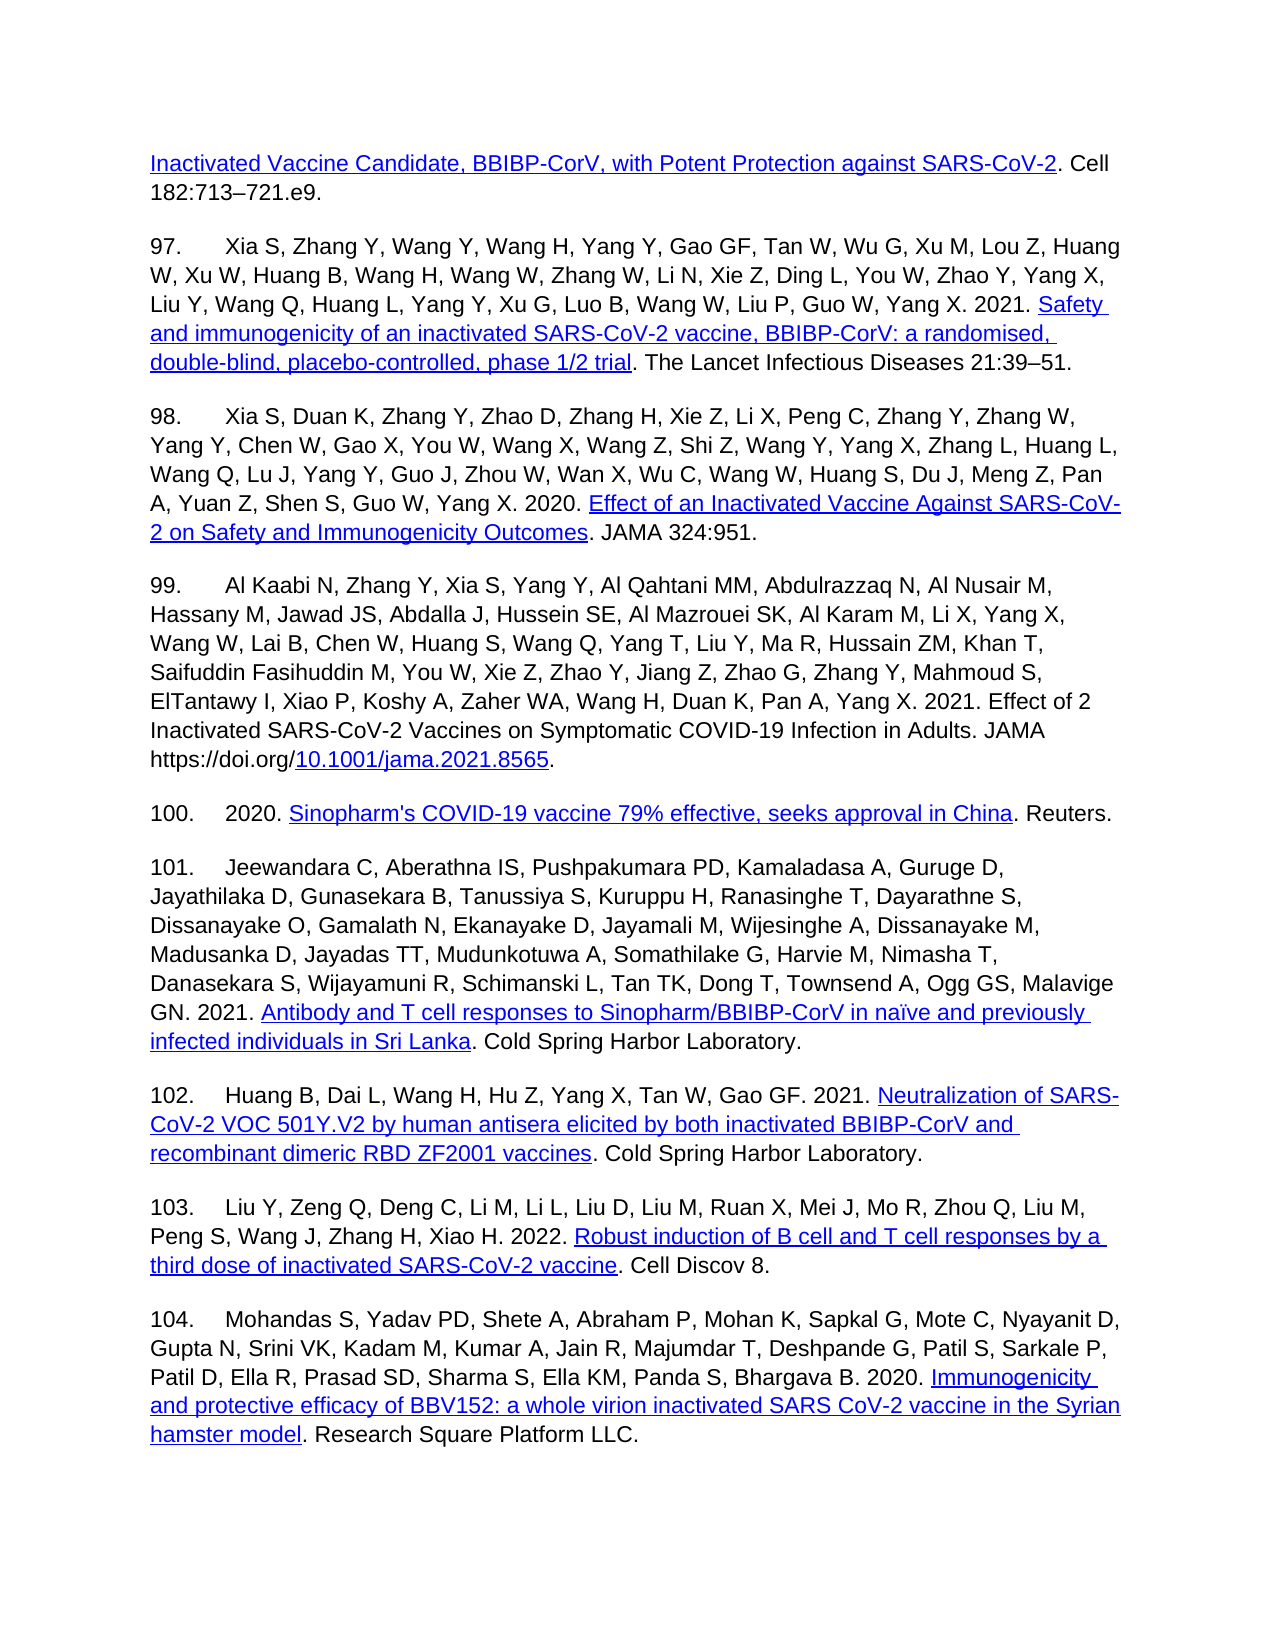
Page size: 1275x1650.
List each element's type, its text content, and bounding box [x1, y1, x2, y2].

text 103. Liu Y, Zeng Q, Deng C, Li M, Li L, Liu D, Liu M, Ruan X, Mei J, Mo R, Zhou Q, Liu M, Peng S, Wang J, Zhang H, Xiao H. 2022. Robust induction of B cell and T cell responses by a third dose of inactivated SARS-CoV-2 vaccine. Cell Discov 8. [150, 1194, 1125, 1278]
text 101. Jeewandara C, Aberathna IS, Pushpakumara PD, Kamaladasa A, Guruge D, Jayathilaka D, Gunasekara B, Tanussiya S, Kuruppu H, Ranasinghe T, Dayarathne S, Dissanayake O, Gamalath N, Ekanayake D, Jayamali M, Wijesinghe A, Dissanayake M, Madusanka D, Jayadas TT, Mudunkotuwa A, Somathilake G, Harvie M, Nimasha T, Danasekara S, Wijayamuni R, Schimanski L, Tan TK, Dong T, Townsend A, Ogg GS, Malavige GN. 2021. Antibody and T cell responses to Sinopharm/BBIBP-CorV in naïve and previously infected individuals in Sri Lanka. Cold Spring Harbor Laboratory. [150, 854, 1125, 1054]
text 98. Xia S, Duan K, Zhang Y, Zhao D, Zhang H, Xie Z, Li X, Peng C, Zhang Y, Zhang W, Yang Y, Chen W, Gao X, You W, Wang X, Wang Z, Shi Z, Wang Y, Yang X, Zhang L, Huang L, Wang Q, Lu J, Yang Y, Guo J, Zhou W, Wan X, Wu C, Wang W, Huang S, Du J, Meng Z, Pan A, Yuan Z, Shen S, Guo W, Yang X. 2020. Effect of an Inactivated Vaccine Against SARS-CoV-2 on Safety and Immunogenicity Outcomes. JAMA 324:951. [150, 403, 1125, 545]
text 104. Mohandas S, Yadav PD, Shete A, Abraham P, Mohan K, Sapkal G, Mote C, Nyayanit D, Gupta N, Srini VK, Kadam M, Kumar A, Jain R, Majumdar T, Deshpande G, Patil S, Sarkale P, Patil D, Ella R, Prasad SD, Sharma S, Ella KM, Panda S, Bhargava B. 2020. Immunogenicity and protective efficacy of BBV152: a whole virion inactivated SARS CoV-2 vaccine in the Syrian hamster model. Research Square Platform LLC. [150, 1306, 1125, 1448]
text 100. 2020. Sinopharm's COVID-19 vaccine 79% effective, seeks approval in China. Reuters. [150, 800, 1125, 827]
text 102. Huang B, Dai L, Wang H, Hu Z, Yang X, Tan W, Gao GF. 2021. Neutralization of SARS-CoV-2 VOC 501Y.V2 by human antisera elicited by both inactivated BBIBP-CorV and recombinant dimeric RBD ZF2001 vaccines. Cold Spring Harbor Laboratory. [150, 1082, 1125, 1166]
text 97. Xia S, Zhang Y, Wang Y, Wang H, Yang Y, Gao GF, Tan W, Wu G, Xu M, Lou Z, Huang W, Xu W, Huang B, Wang H, Wang W, Zhang W, Li N, Xie Z, Ding L, You W, Zhao Y, Yang X, Liu Y, Wang Q, Huang L, Yang Y, Xu G, Luo B, Wang W, Liu P, Guo W, Yang X. 2021. Safety and immunogenicity of an inactivated SARS-CoV-2 vaccine, BBIBP-CorV: a randomised, double-blind, placebo-controlled, phase 1/2 trial. The Lancet Infectious Diseases 21:39–51. [150, 233, 1125, 375]
text 99. Al Kaabi N, Zhang Y, Xia S, Yang Y, Al Qahtani MM, Abdulrazzaq N, Al Nusair M, Hassany M, Jawad JS, Abdalla J, Hussein SE, Al Mazrouei SK, Al Karam M, Li X, Yang X, Wang W, Lai B, Chen W, Huang S, Wang Q, Yang T, Liu Y, Ma R, Hussain ZM, Khan T, Saifuddin Fasihuddin M, You W, Xie Z, Zhao Y, Jiang Z, Zhao G, Zhang Y, Mahmoud S, ElTantawy I, Xiao P, Koshy A, Zaher WA, Wang H, Duan K, Pan A, Yang X. 2021. Effect of 2 Inactivated SARS-CoV-2 Vaccines on Symptomatic COVID-19 Infection in Adults. JAMA https://doi.org/10.1001/jama.2021.8565. [150, 572, 1125, 773]
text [150, 150, 1125, 205]
